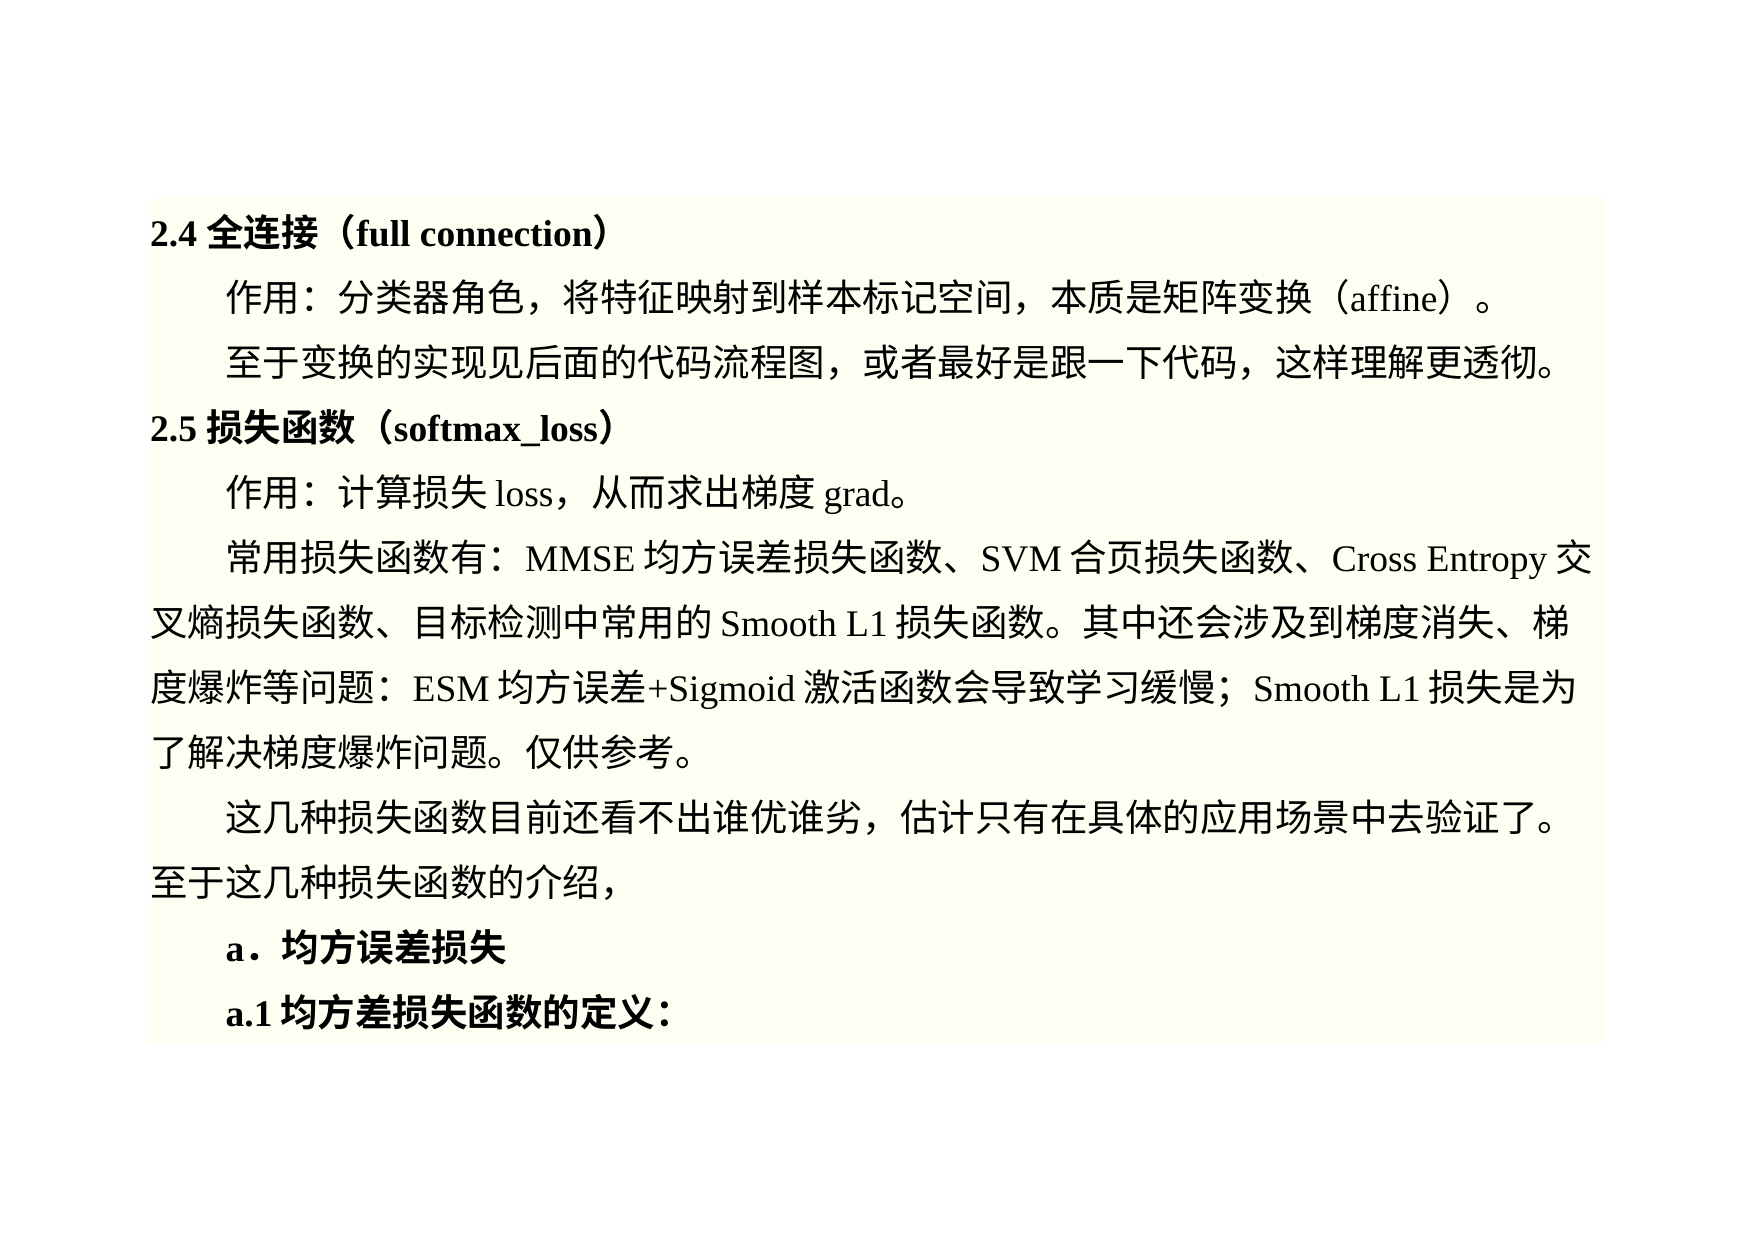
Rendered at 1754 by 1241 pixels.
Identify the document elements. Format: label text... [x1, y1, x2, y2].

text a.1均方差损失函数的定义： [150, 978, 1604, 1043]
text 作用：计算损失loss，从而求出梯度grad。 [150, 458, 1604, 523]
text 常用损失函数有：MMSE均方误差损失函数、SVM合页损失函数、Cross Entropy交叉熵损失函数、目标检测中常用的Smooth L1损失函数。其中还会涉及到梯度消失、梯度爆炸等问题：ESM均方误差+Sigmoid激活函数会导致学习缓慢；Smooth L1损失是为了解决梯度爆炸问题。仅供参考。 [150, 523, 1604, 783]
text a．均方误差损失 [150, 913, 1604, 978]
text 这几种损失函数目前还看不出谁优谁劣，估计只有在具体的应用场景中去验证了。至于这几种损失函数的介绍， [150, 783, 1604, 913]
text 至于变换的实现见后面的代码流程图，或者最好是跟一下代码，这样理解更透彻。 [150, 328, 1604, 393]
text 2.4 全连接（full connection） [150, 198, 1604, 263]
text 作用：分类器角色，将特征映射到样本标记空间，本质是矩阵变换（affine）。 [150, 263, 1604, 328]
text 2.5 损失函数（softmax_loss） [150, 393, 1604, 458]
